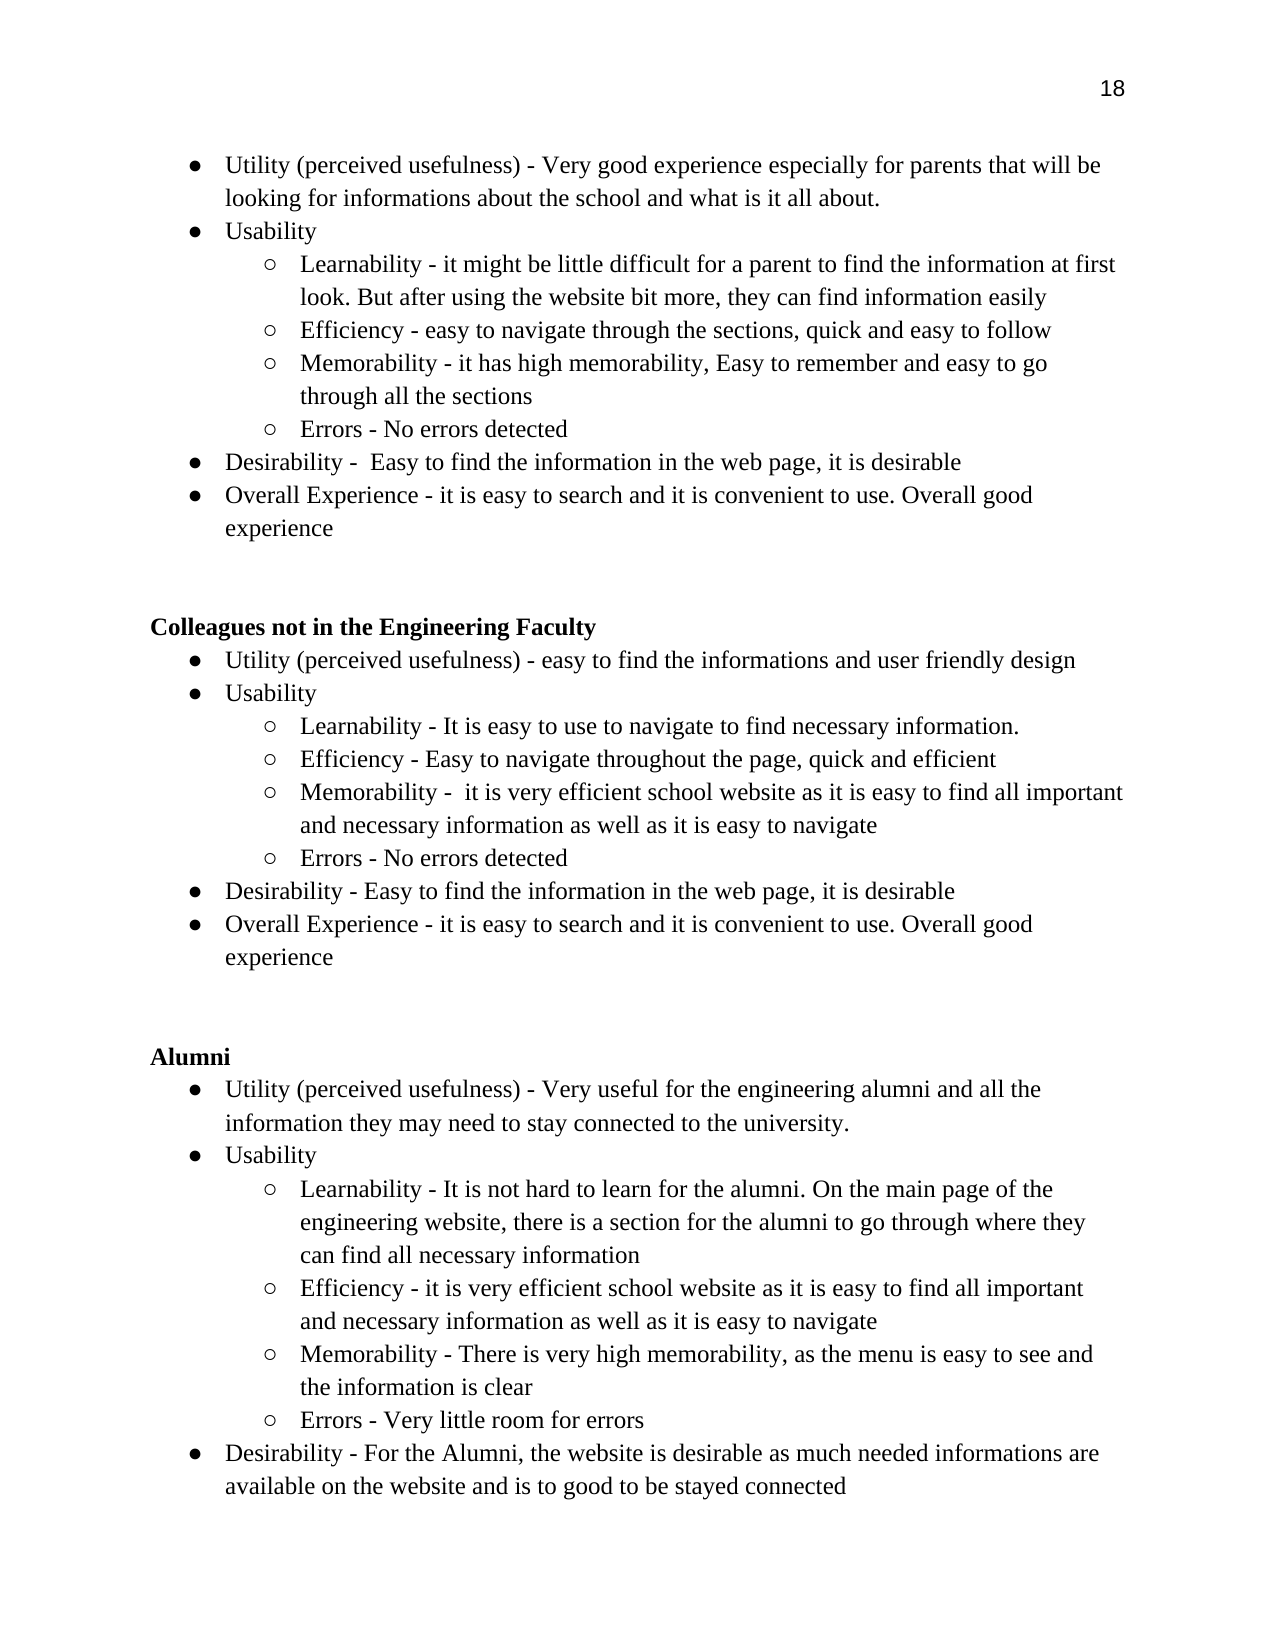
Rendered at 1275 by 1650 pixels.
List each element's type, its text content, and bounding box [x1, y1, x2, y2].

list Overall Experience - it is easy to search and it is convenient to use. Overall good experience [187, 480, 1125, 542]
list Utility (perceived usefulness) - Very useful for the engineering alumni and all the information they may need to stay connected to the university. [187, 1074, 1125, 1136]
list Learnability - It is easy to use to navigate to find necessary information. [262, 711, 1125, 740]
list Usability [187, 1141, 1125, 1169]
list Efficiency - it is very efficient school website as it is easy to find all important and necessary information as well as it is easy to navigate [262, 1273, 1125, 1334]
text Colleagues not in the Engineering Faculty [150, 612, 1125, 641]
list Utility (perceived usefulness) - Very good experience especially for parents that will be looking for informations about the school and what is it all about. [187, 150, 1125, 212]
list Overall Experience - it is easy to search and it is convenient to use. Overall good experience [187, 909, 1125, 971]
list Errors - No errors detected [262, 414, 1125, 443]
list Learnability - It is not hard to learn for the alumni. On the main page of the engineering website, there is a section for the alumni to go through where they can find all necessary information [262, 1174, 1125, 1268]
list Efficiency - easy to navigate through the sections, quick and easy to follow [262, 315, 1125, 344]
list Usability [187, 678, 1125, 707]
list Desirability - Easy to find the information in the web page, it is desirable [187, 447, 1125, 476]
list Errors - Very little room for errors [262, 1405, 1125, 1433]
list Memorability - it has high memorability, Easy to remember and easy to go through all the sections [262, 348, 1125, 410]
list Utility (perceived usefulness) - easy to find the informations and user friendly design [187, 645, 1125, 674]
list Usability [187, 216, 1125, 245]
list Errors - No errors detected [262, 843, 1125, 872]
list Memorability - it is very efficient school website as it is easy to find all important and necessary information as well as it is easy to navigate [262, 777, 1125, 839]
list Efficiency - Easy to navigate throughout the page, quick and efficient [262, 744, 1125, 773]
list Memorability - There is very high memorability, as the menu is easy to see and the information is clear [262, 1339, 1125, 1401]
text Alumni [150, 1042, 1125, 1070]
list Desirability - Easy to find the information in the web page, it is desirable [187, 876, 1125, 905]
list Learnability - it might be little difficult for a parent to find the information at first look. But after using the website bit more, they can find information easily [262, 249, 1125, 311]
list Desirability - For the Alumni, the website is desirable as much needed informations are available on the website and is to good to be stayed connected [187, 1438, 1125, 1499]
